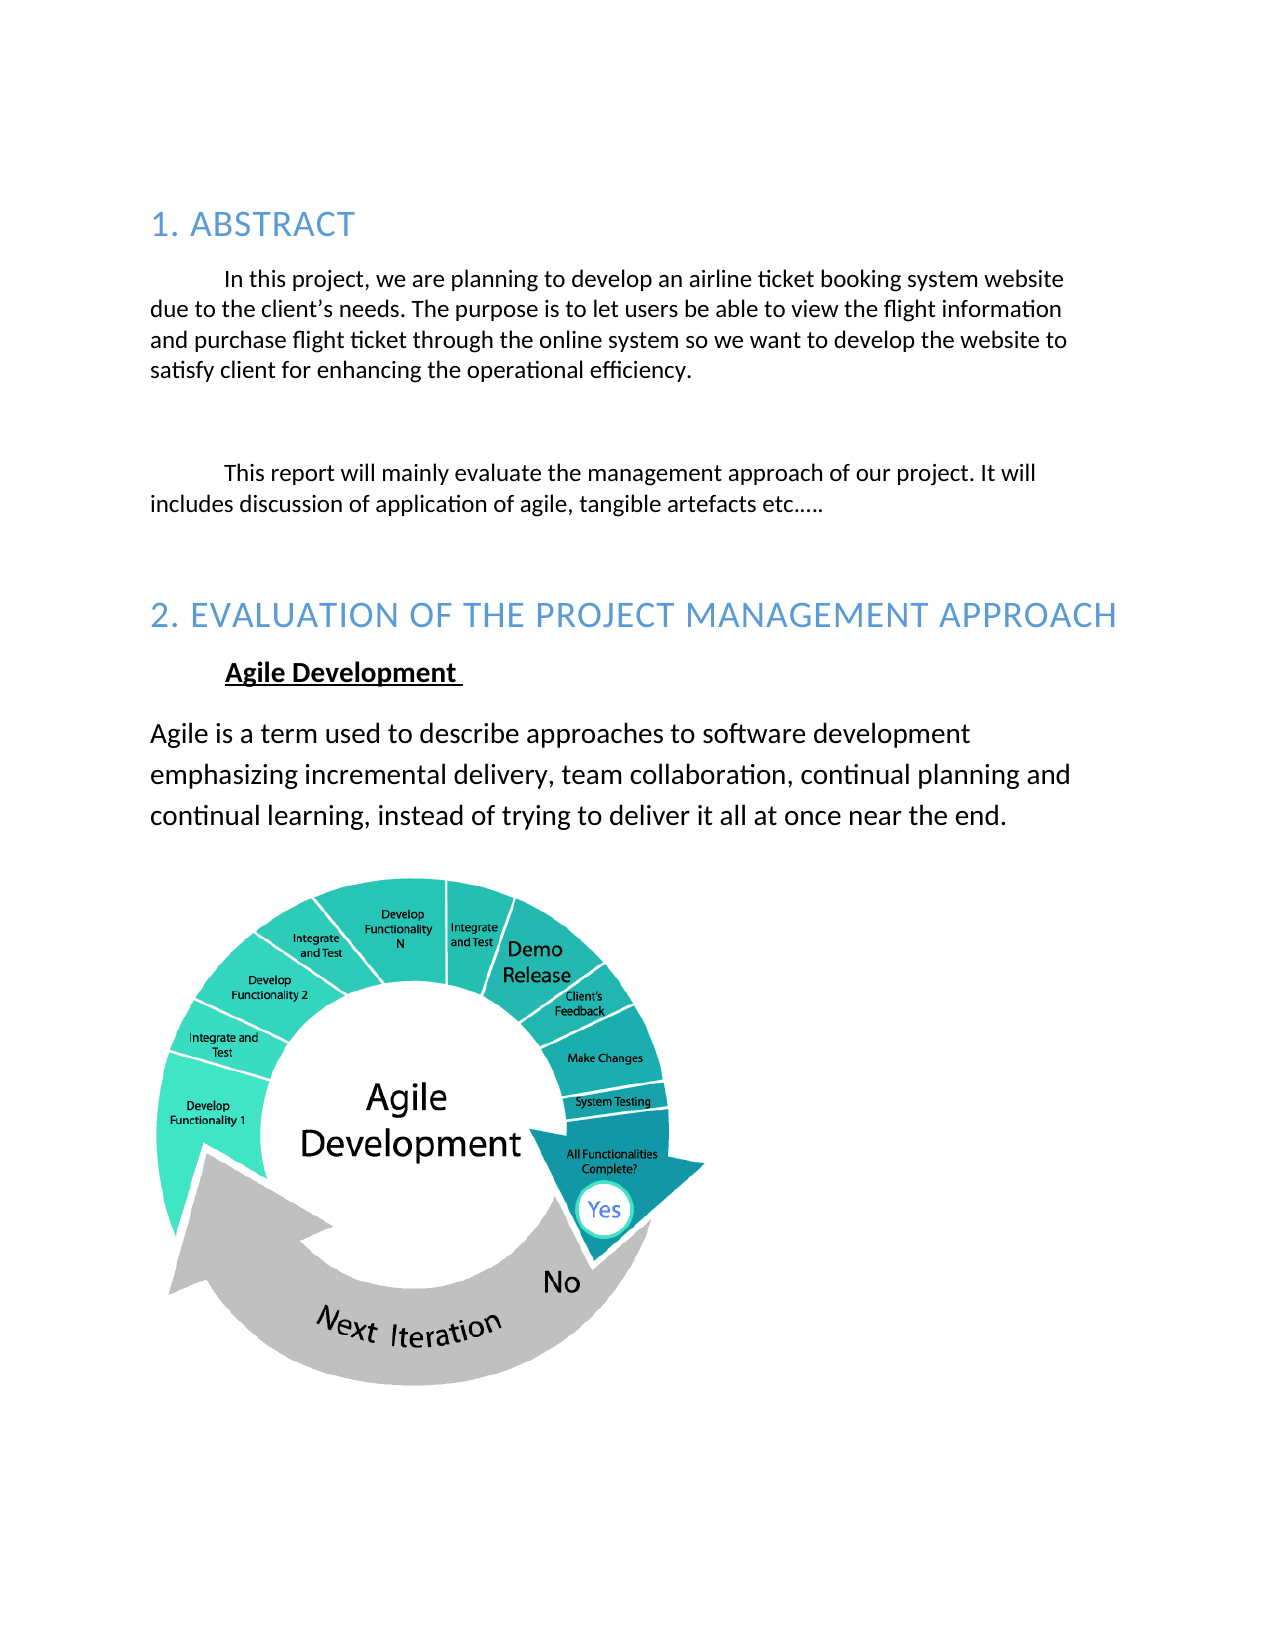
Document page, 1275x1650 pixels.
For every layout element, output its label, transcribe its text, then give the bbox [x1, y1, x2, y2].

title 1. Abstract [150, 200, 1125, 246]
text In this project, we are planning to develop an airline ticket booking system website due to the client’s needs. The purpose is to let users be able to view the flight information and purchase flight ticket through the online system so we want to develop the website to satisfy client for enhancing the operational efficiency. [150, 263, 1101, 385]
picture [150, 859, 714, 1414]
text Agile Development [150, 654, 1125, 689]
text Agile is a term used to describe approaches to software development emphasizing incremental delivery, team collaboration, continual planning and continual learning, instead of trying to deliver it all at once near the end. [150, 716, 1125, 833]
title 2. Evaluation of the project management approach [150, 591, 1125, 636]
text This report will mainly evaluate the management approach of our project. It will includes discussion of application of agile, tangible artefacts etc.…. [150, 457, 1101, 518]
